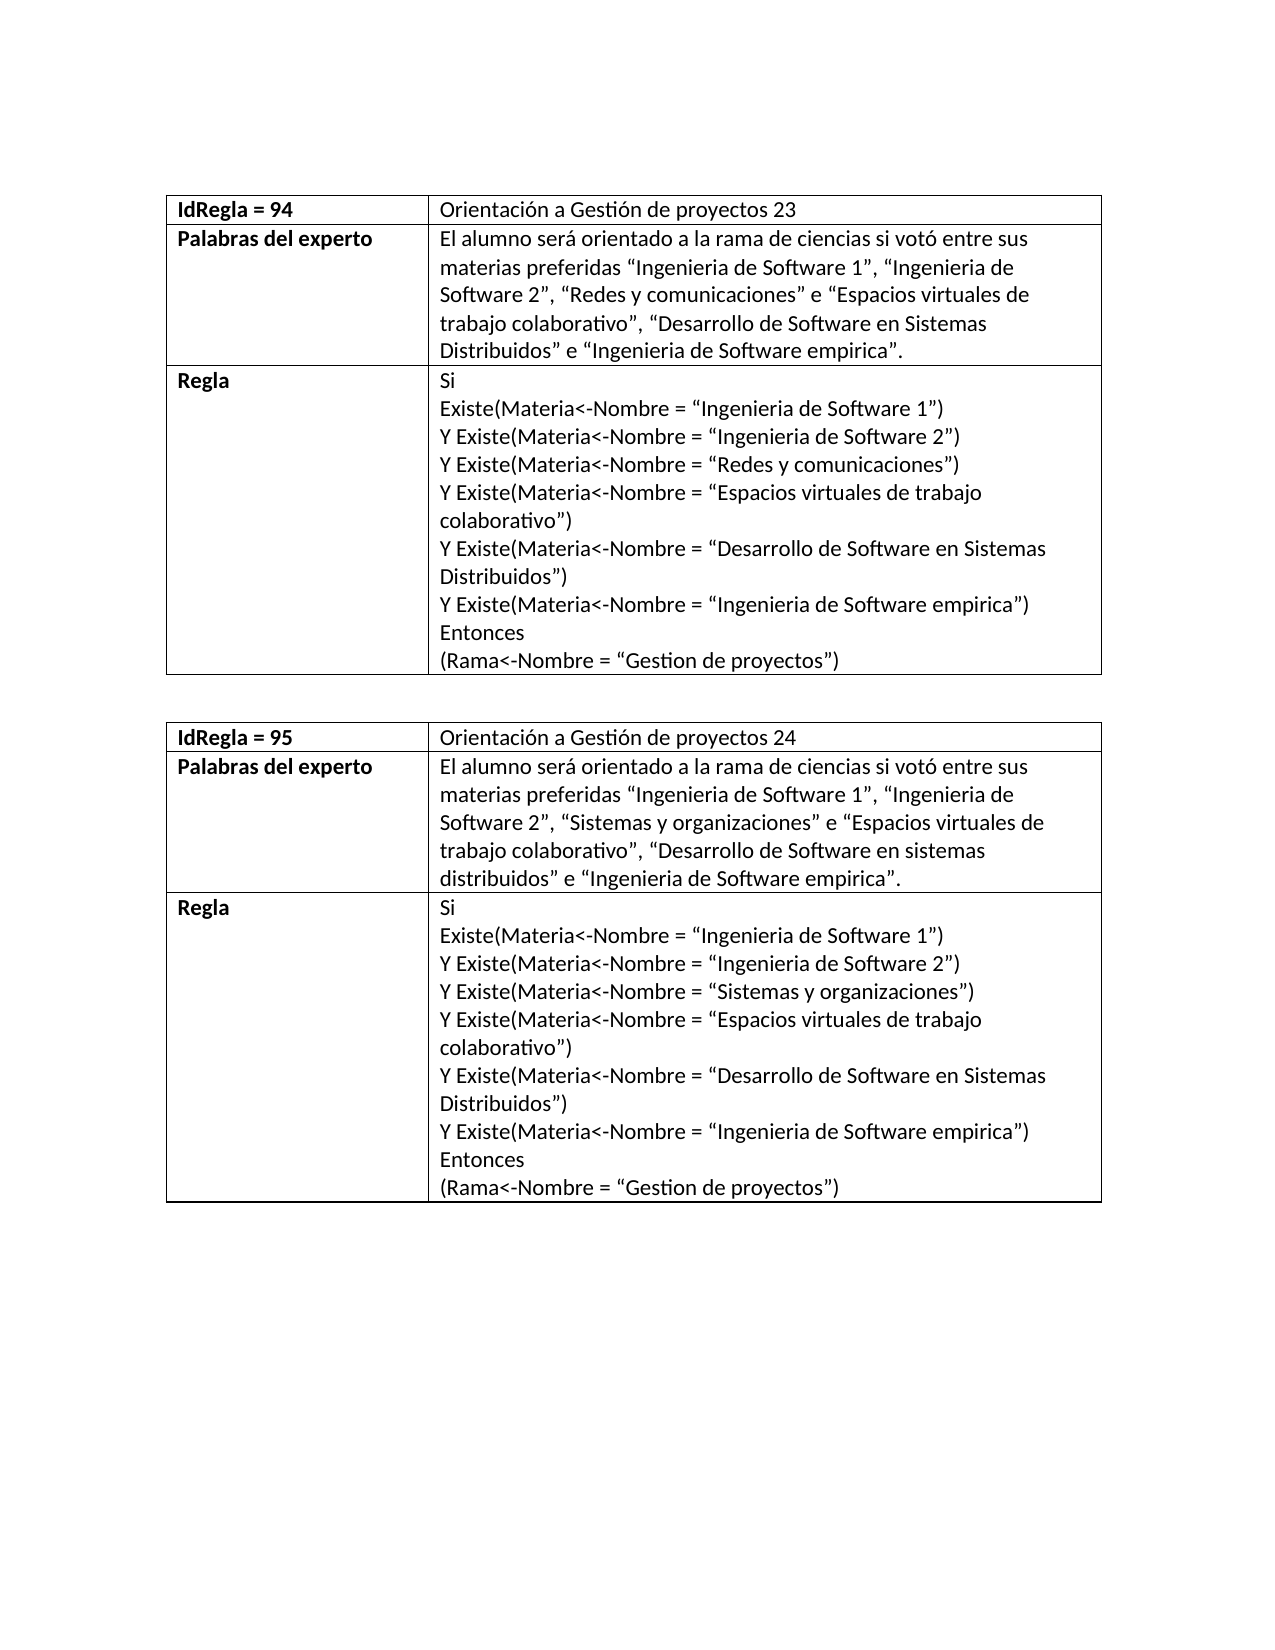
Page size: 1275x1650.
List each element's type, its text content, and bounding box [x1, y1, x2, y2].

table_cell El alumno será orientado a la rama de ciencias si votó entre sus materias preferidas “Ingenieria de Software 1”, “Ingenieria de Software 2”, “Redes y comunicaciones” e “Espacios virtuales de trabajo colaborativo”, “Desarrollo de Software en Sistemas Distribuidos” e “Ingenieria de Software empirica”. [429, 225, 1101, 365]
table_cell Si Existe(Materia<-Nombre = “Ingenieria de Software 1”) Y Existe(Materia<-Nombre = “Ingenieria de Software 2”) Y Existe(Materia<-Nombre = “Redes y comunicaciones”) Y Existe(Materia<-Nombre = “Espacios virtuales de trabajo colaborativo”) Y Existe(Materia<-Nombre = “Desarrollo de Software en Sistemas Distribuidos”) Y Existe(Materia<-Nombre = “Ingenieria de Software empirica”) Entonces (Rama<-Nombre = “Gestion de proyectos”) [429, 366, 1101, 674]
table_cell Si Existe(Materia<-Nombre = “Ingenieria de Software 1”) Y Existe(Materia<-Nombre = “Ingenieria de Software 2”) Y Existe(Materia<-Nombre = “Sistemas y organizaciones”) Y Existe(Materia<-Nombre = “Espacios virtuales de trabajo colaborativo”) Y Existe(Materia<-Nombre = “Desarrollo de Software en Sistemas Distribuidos”) Y Existe(Materia<-Nombre = “Ingenieria de Software empirica”) Entonces (Rama<-Nombre = “Gestion de proyectos”) [429, 893, 1101, 1201]
table_header Orientación a Gestión de proyectos 24 [429, 723, 1101, 751]
table_cell El alumno será orientado a la rama de ciencias si votó entre sus materias preferidas “Ingenieria de Software 1”, “Ingenieria de Software 2”, “Sistemas y organizaciones” e “Espacios virtuales de trabajo colaborativo”, “Desarrollo de Software en sistemas distribuidos” e “Ingenieria de Software empirica”. [429, 752, 1101, 892]
table_cell Palabras del experto [167, 225, 428, 365]
table_cell Palabras del experto [167, 752, 428, 892]
table_header Orientación a Gestión de proyectos 23 [429, 196, 1101, 223]
table_cell Regla [167, 366, 428, 674]
table_header IdRegla = 94 [167, 196, 428, 223]
table_cell Regla [167, 893, 428, 1201]
table_header IdRegla = 95 [167, 723, 428, 751]
